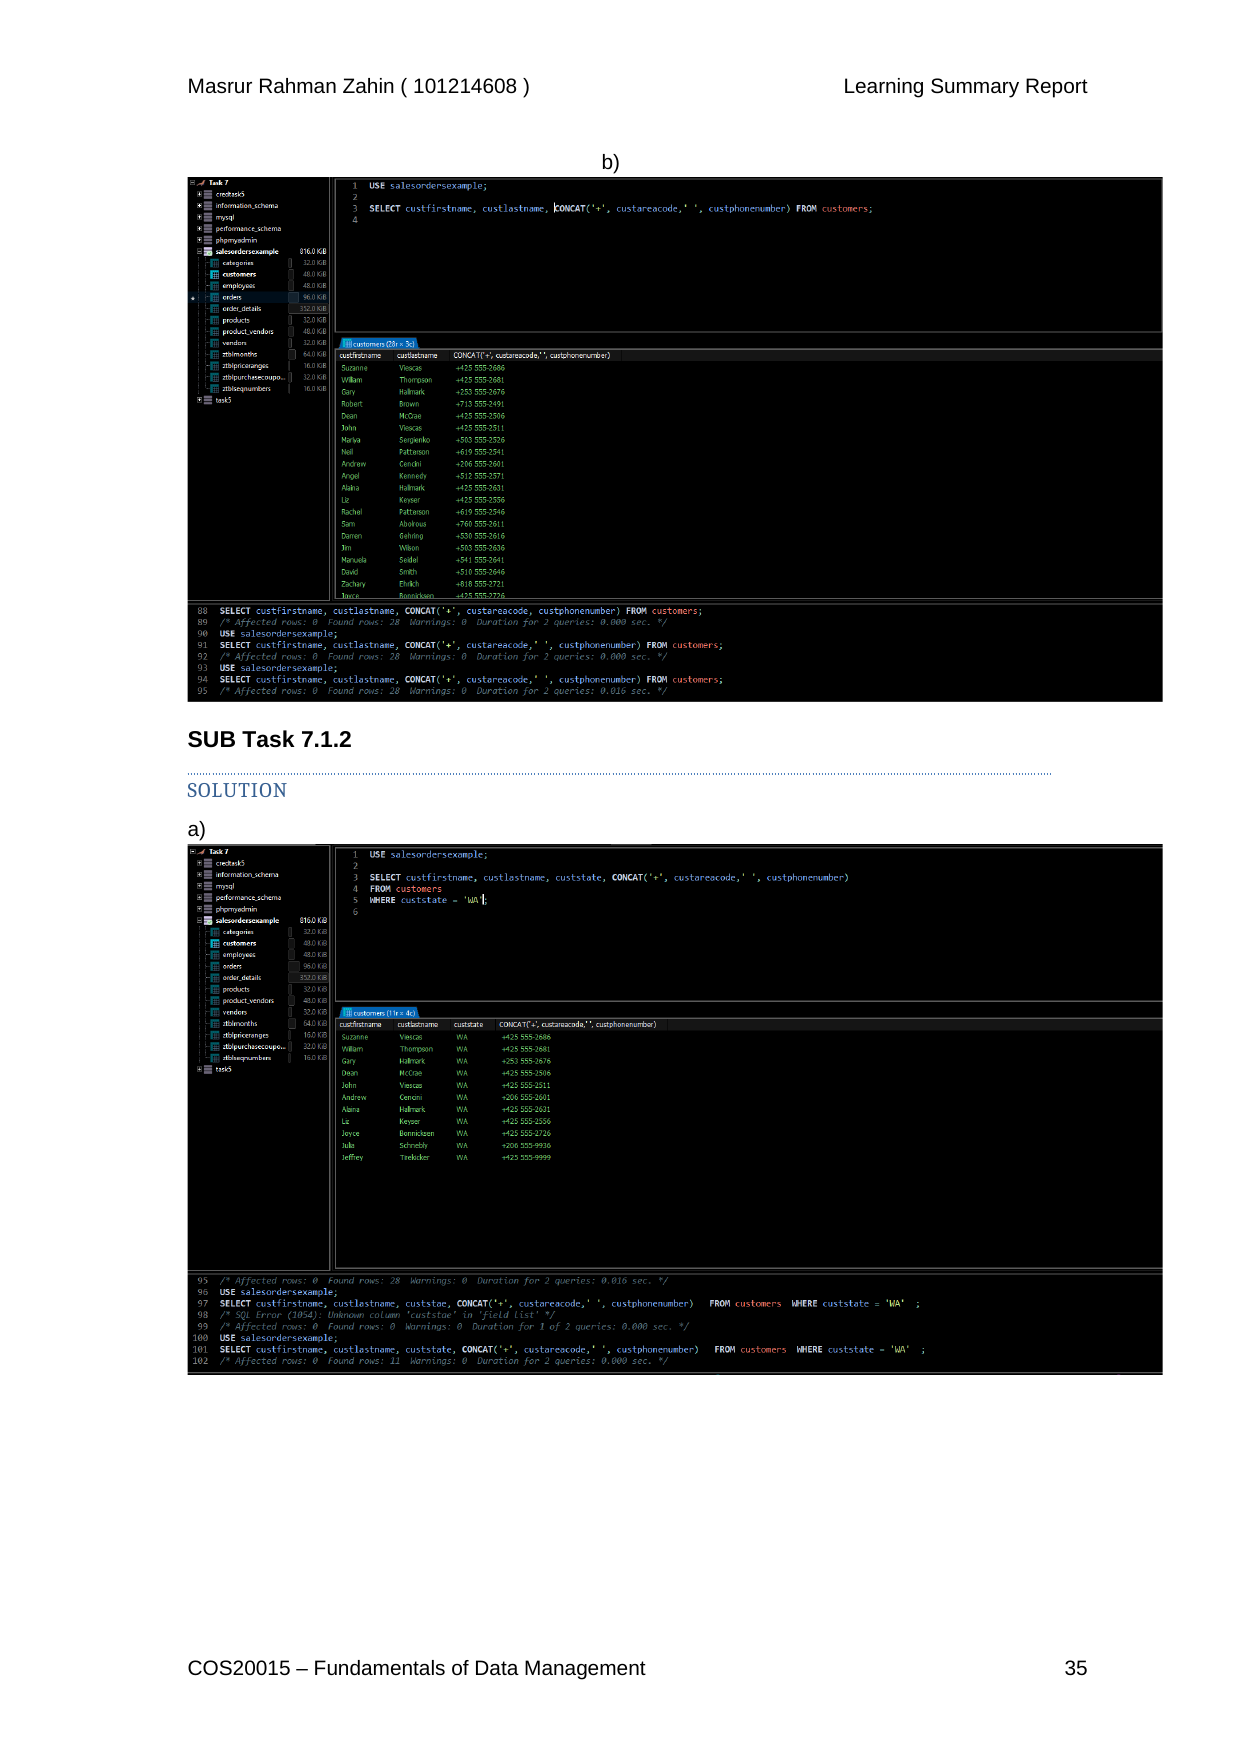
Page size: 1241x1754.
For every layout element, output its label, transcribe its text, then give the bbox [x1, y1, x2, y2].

subtitle SUB Task 7.1.2 [187, 726, 1053, 752]
picture [187, 844, 1163, 1375]
picture [187, 177, 1163, 702]
subtitle Solution [187, 773, 1053, 803]
